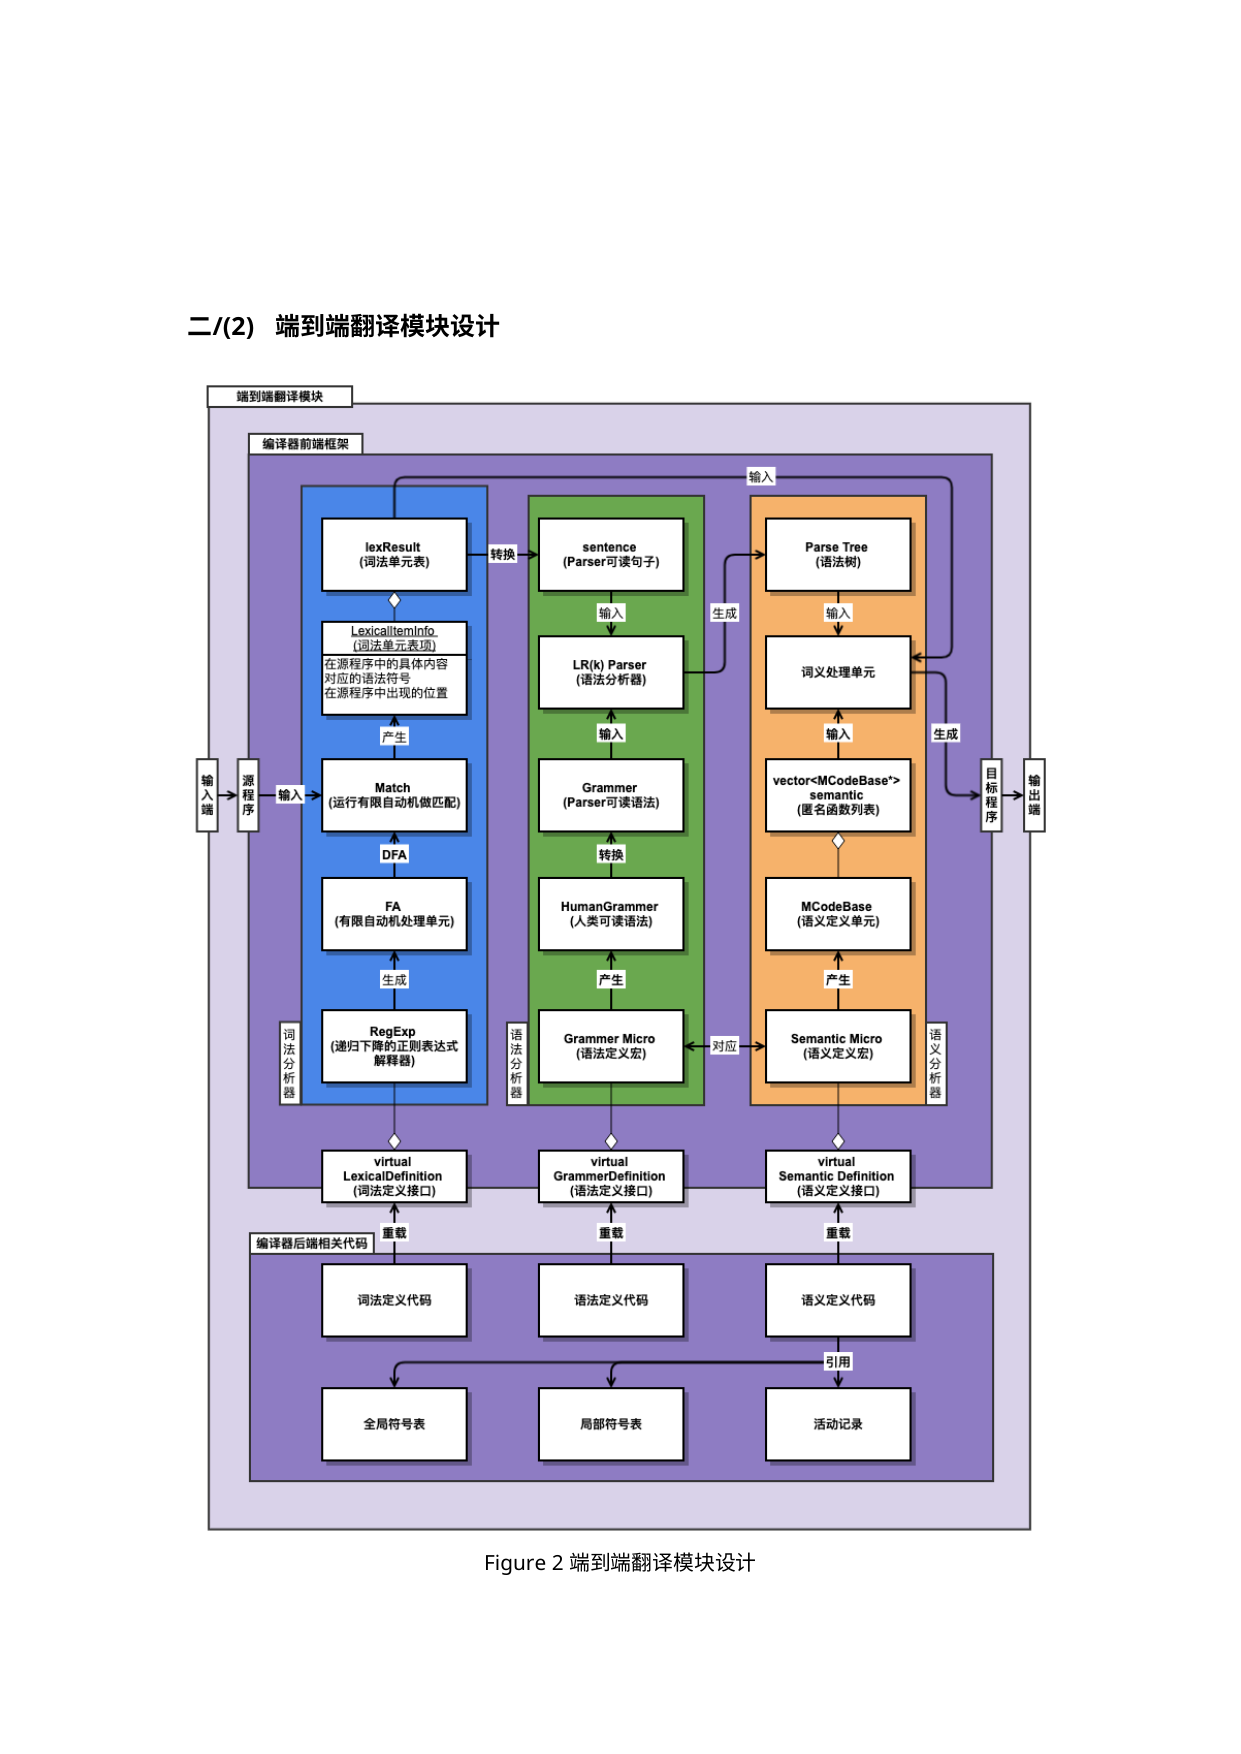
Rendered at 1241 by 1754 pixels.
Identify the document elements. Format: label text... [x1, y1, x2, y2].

picture [187, 375, 1053, 1540]
text 端到端翻译模块设计 [187, 292, 1053, 357]
text Figure 2 端到端翻译模块设计 [187, 1545, 1053, 1578]
